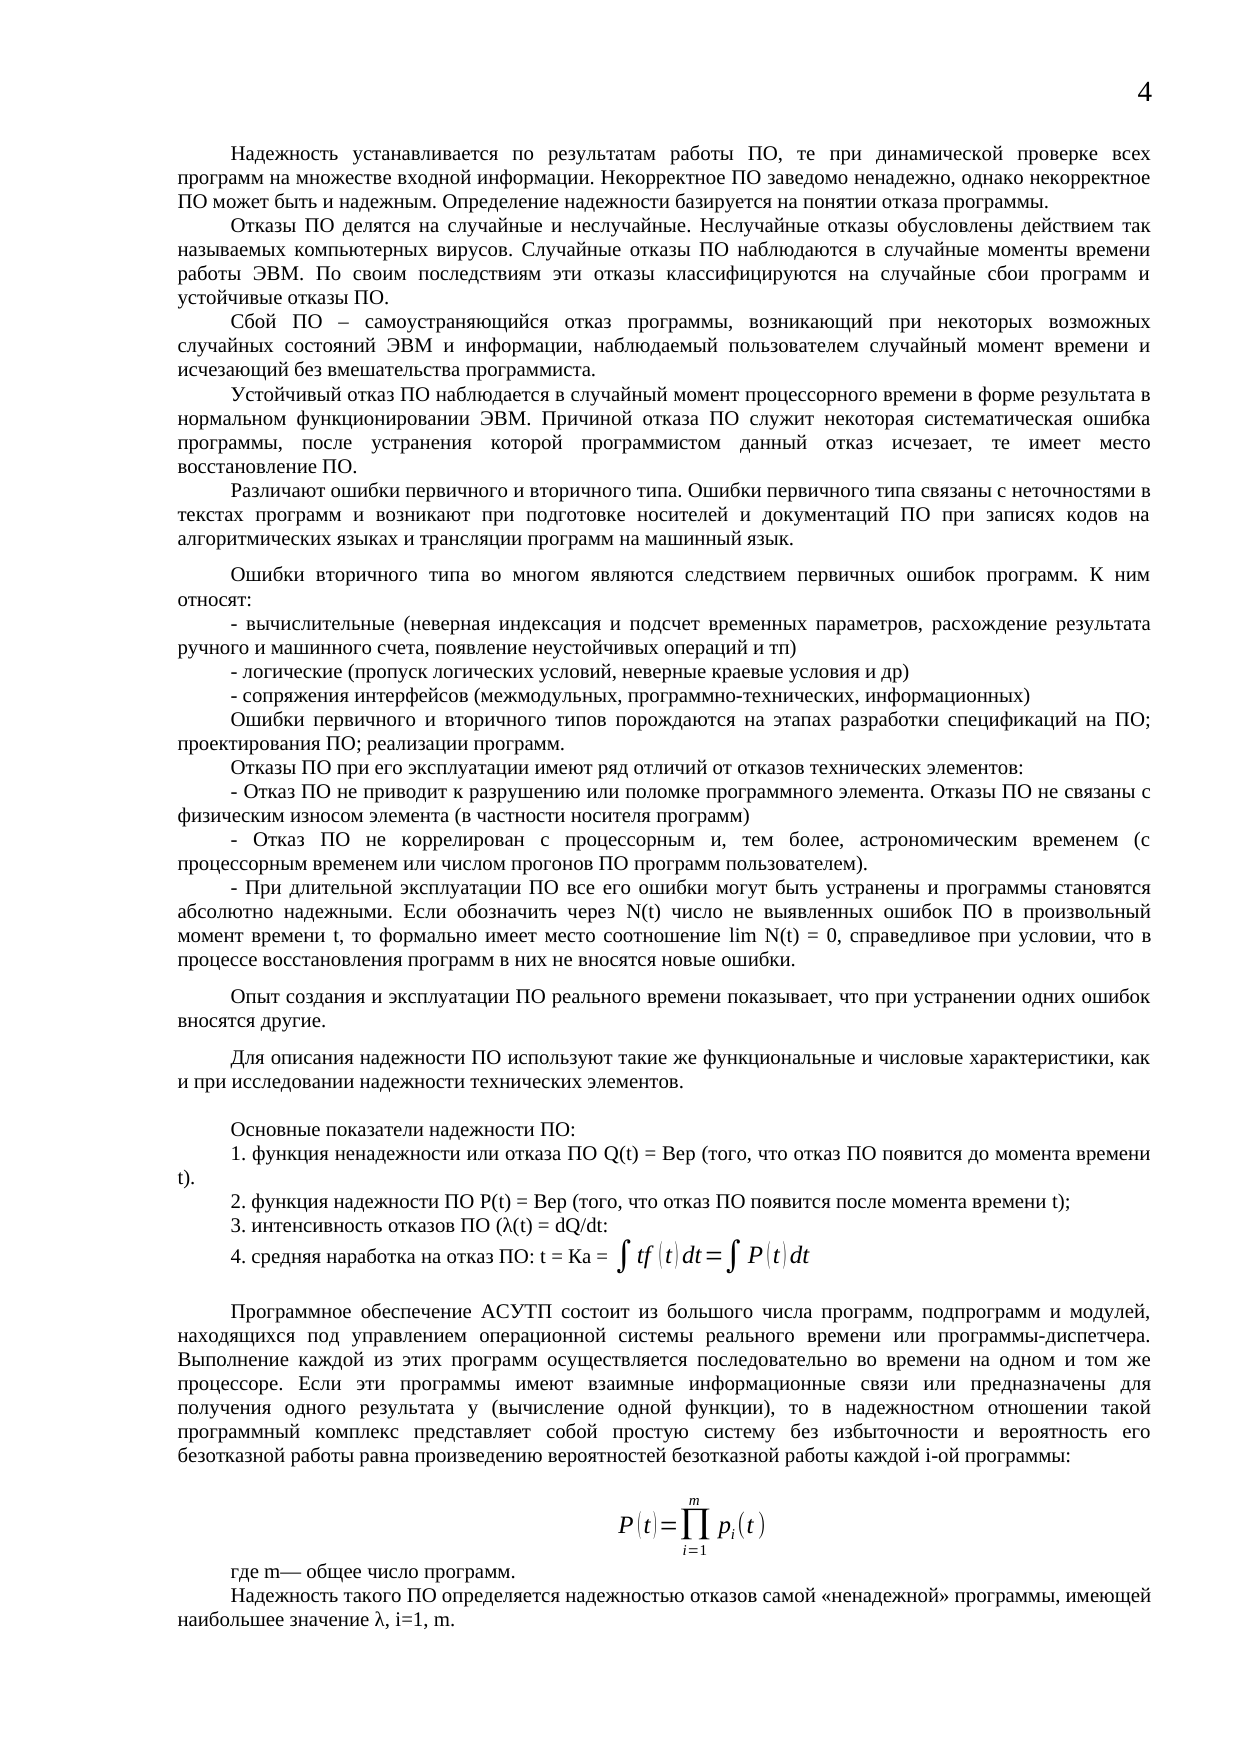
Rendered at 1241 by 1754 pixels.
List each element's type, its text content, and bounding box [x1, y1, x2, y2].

text 2. функция надежности ПО Р(t) = Вер (того, что отказ ПО появится после момента времени t); [177, 1189, 1152, 1213]
text - Отказ ПО не коррелирован с процессорным и, тем более, астрономическим временем (с процессорным временем или числом прогонов ПО программ пользователем). [177, 827, 1152, 875]
text 4. средняя наработка на отказ ПО: t = Ка = [177, 1237, 1152, 1275]
text Устойчивый отказ ПО наблюдается в случайный момент процессорного времени в форме результата в нормальном функционировании ЭВМ. Причиной отказа ПО служит некоторая систематическая ошибка программы, после устранения которой программистом данный отказ исчезает, те имеет место восстановление ПО. [177, 381, 1152, 478]
text Для описания надежности ПО используют такие же функциональные и числовые характеристики, как и при исследовании надежности технических элементов. [177, 1044, 1152, 1093]
text Надежность такого ПО определяется надежностью отказов самой «ненадежной» программы, имеющей наибольшее значение λ, i=1, m. [177, 1583, 1152, 1631]
text - вычислительные (неверная индексация и подсчет временных параметров, расхождение результата ручного и машинного счета, появление неустойчивых операций и тп) [177, 611, 1152, 659]
text - логические (пропуск логических условий, неверные краевые условия и др) [177, 659, 1152, 683]
text Ошибки вторичного типа во многом являются следствием первичных ошибок программ. К ним относят: [177, 562, 1152, 611]
text - Отказ ПО не приводит к разрушению или поломке программного элемента. Отказы ПО не связаны с физическим износом элемента (в частности носителя программ) [177, 779, 1152, 827]
text 1. функция ненадежности или отказа ПО Q(t) = Вер (того, что отказ ПО появится до момента времени t). [177, 1141, 1152, 1189]
text Ошибки первичного и вторичного типов порождаются на этапах разработки спецификаций на ПО; проектирования ПО; реализации программ. [177, 707, 1152, 755]
text Надежность устанавливается по результатам работы ПО, те при динамической проверке всех программ на множестве входной информации. Некорректное ПО заведомо ненадежно, однако некорректное ПО может быть и надежным. Определение надежности базируется на понятии отказа программы. [177, 141, 1152, 213]
text Сбой ПО – самоустраняющийся отказ программы, возникающий при некоторых возможных случайных состояний ЭВМ и информации, наблюдаемый пользователем случайный момент времени и исчезающий без вмешательства программиста. [177, 309, 1152, 381]
text Программное обеспечение АСУТП состоит из большого числа программ, подпрограмм и модулей, находящихся под управлением операционной системы реального времени или программы-диспетчера. Выполнение каждой из этих программ осуществляется последовательно во времени на одном и том же процессоре. Если эти программы имеют взаимные информационные связи или предназначены для получения одного результата у (вычисление одной функции), то в надежностном отношении такой программный комплекс представляет собой простую систему без избыточности и вероятность его безотказной работы равна произведению вероятностей безотказной работы каждой i-ой программы: [177, 1299, 1152, 1467]
text - При длительной эксплуатации ПО все его ошибки могут быть устранены и программы становятся абсолютно надежными. Если обозначить через N(t) число не выявленных ошибок ПО в произвольный момент времени t, то формально имеет место соотношение lim N(t) = 0, справедливое при условии, что в процессе восстановления программ в них не вносятся новые ошибки. [177, 875, 1152, 971]
text Опыт создания и эксплуатации ПО реального времени показывает, что при устранении одних ошибок вносятся другие. [177, 984, 1152, 1032]
text Основные показатели надежности ПО: [177, 1117, 1152, 1141]
text Отказы ПО при его эксплуатации имеют ряд отличий от отказов технических элементов: [177, 755, 1152, 779]
text Различают ошибки первичного и вторичного типа. Ошибки первичного типа связаны с неточностями в текстах программ и возникают при подготовке носителей и документаций ПО при записях кодов на алгоритмических языках и трансляции программ на машинный язык. [177, 478, 1152, 550]
text - сопряжения интерфейсов (межмодульных, программно-технических, информационных) [177, 683, 1152, 707]
text Отказы ПО делятся на случайные и неслучайные. Неслучайные отказы обусловлены действием так называемых компьютерных вирусов. Случайные отказы ПО наблюдаются в случайные моменты времени работы ЭВМ. По своим последствиям эти отказы классифицируются на случайные сбои программ и устойчивые отказы ПО. [177, 213, 1152, 309]
text где m— общее число программ. [177, 1558, 1152, 1583]
text 3. интенсивность отказов ПО (λ(t) = dQ/dt: [177, 1213, 1152, 1237]
